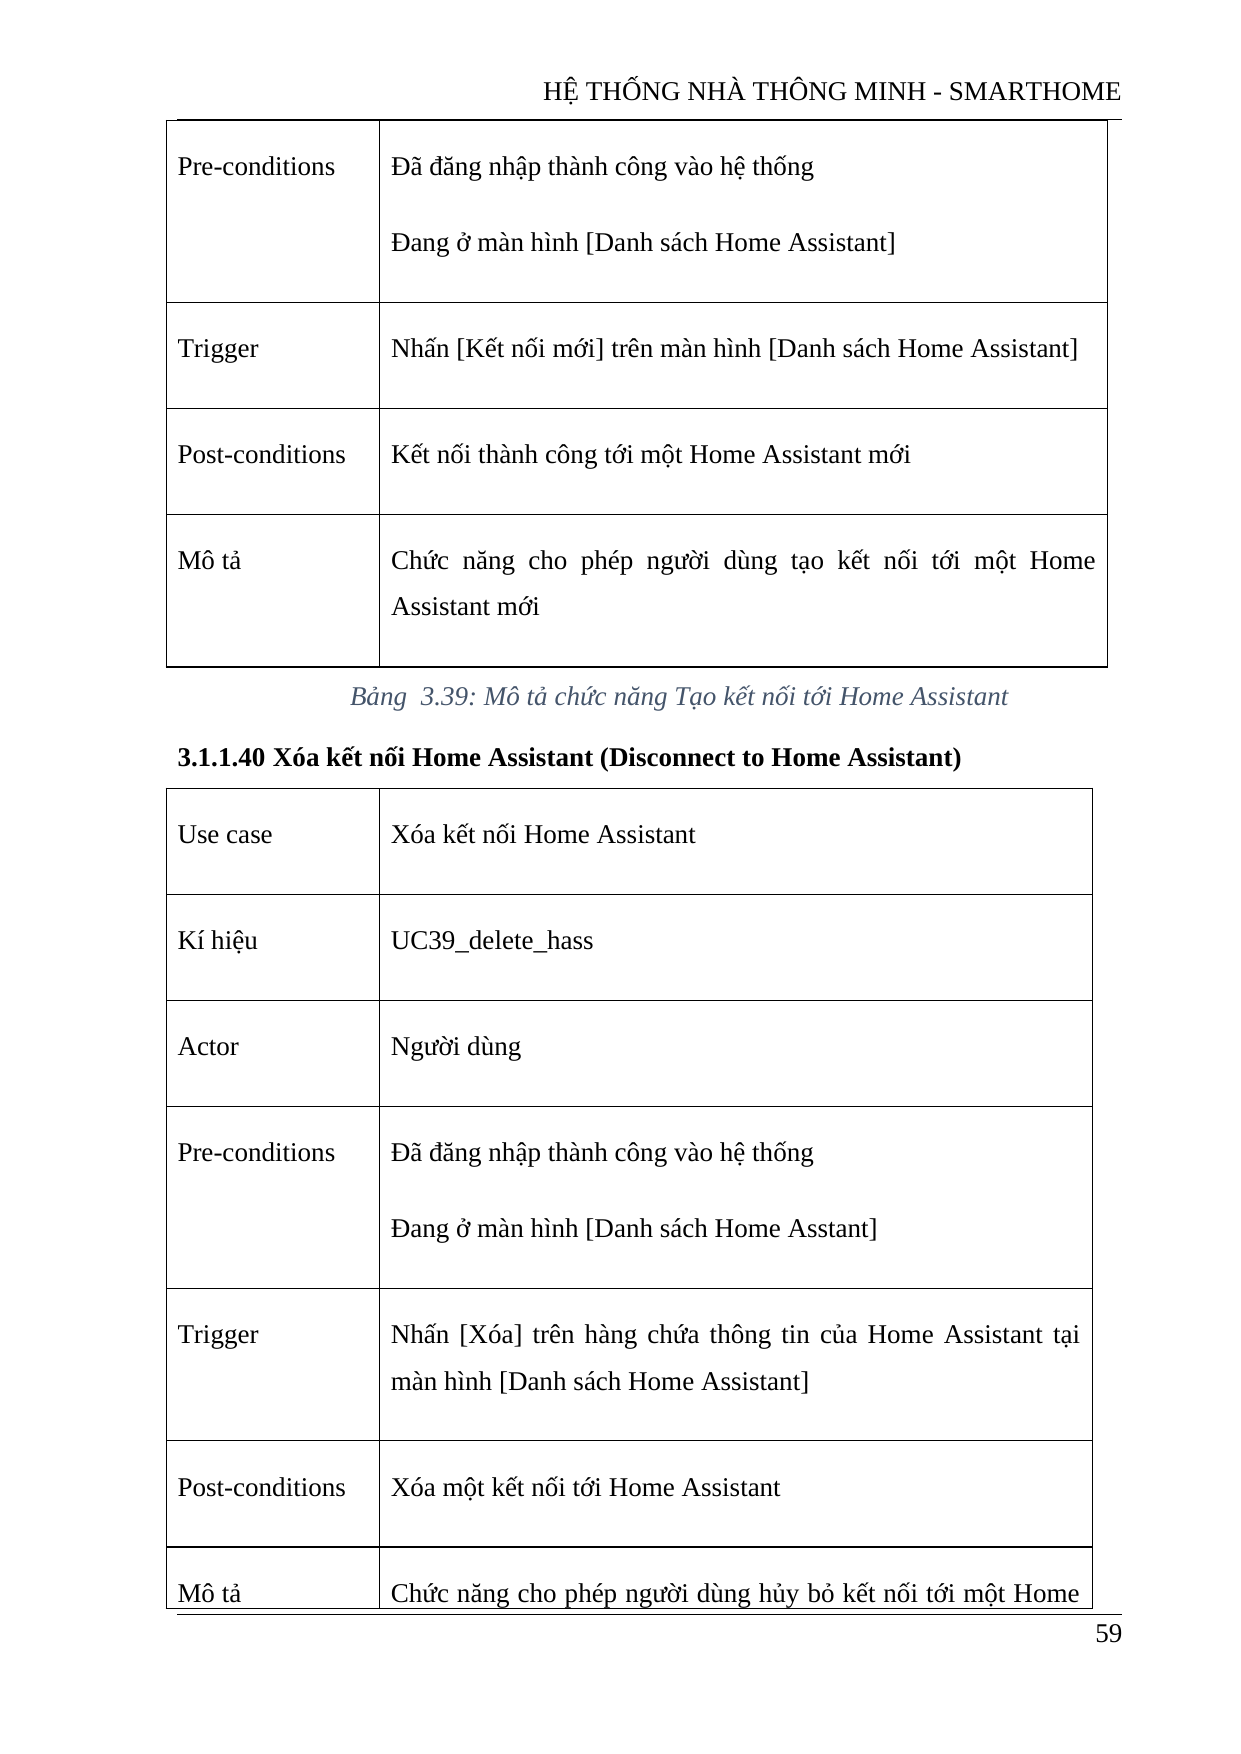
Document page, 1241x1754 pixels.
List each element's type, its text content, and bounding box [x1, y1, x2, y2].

table_cell Post-conditions [167, 409, 379, 514]
table_header Use case [167, 789, 379, 894]
table_cell Nhấn [Kết nối mới] trên màn hình [Danh sách Home Assistant] [380, 303, 1107, 408]
subtitle Xóa kết nối Home Assistant (Disconnect to Home Assistant) [177, 742, 1122, 773]
table_cell Pre-conditions [167, 1107, 379, 1288]
table_header Xóa kết nối Home Assistant [380, 789, 1092, 894]
table_cell Đã đăng nhập thành công vào hệ thống Đang ở màn hình [Danh sách Home Assistant] [380, 121, 1107, 302]
table_cell Trigger [167, 1289, 379, 1440]
table_cell Trigger [167, 303, 379, 408]
table_cell Chức năng cho phép người dùng tạo kết nối tới một Home Assistant mới [380, 515, 1107, 666]
table_cell Xóa một kết nối tới Home Assistant [380, 1441, 1092, 1546]
table_cell Mô tả [167, 515, 379, 666]
table_cell Kết nối thành công tới một Home Assistant mới [380, 409, 1107, 514]
table_cell UC39_delete_hass [380, 895, 1092, 1000]
table_cell Người dùng [380, 1001, 1092, 1106]
table_cell Pre-conditions [167, 121, 379, 302]
table_cell Kí hiệu [167, 895, 379, 1000]
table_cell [380, 1548, 1092, 1608]
table_cell Actor [167, 1001, 379, 1106]
table_cell Nhấn [Xóa] trên hàng chứa thông tin của Home Assistant tại màn hình [Danh sách Home Assistant] [380, 1289, 1092, 1440]
table_cell Mô tả [167, 1548, 379, 1608]
table_cell Đã đăng nhập thành công vào hệ thống Đang ở màn hình [Danh sách Home Asstant] [380, 1107, 1092, 1288]
text Bảng 3.39: Mô tả chức năng Tạo kết nối tới Home Assistant [177, 680, 1122, 711]
table_cell Post-conditions [167, 1441, 379, 1546]
